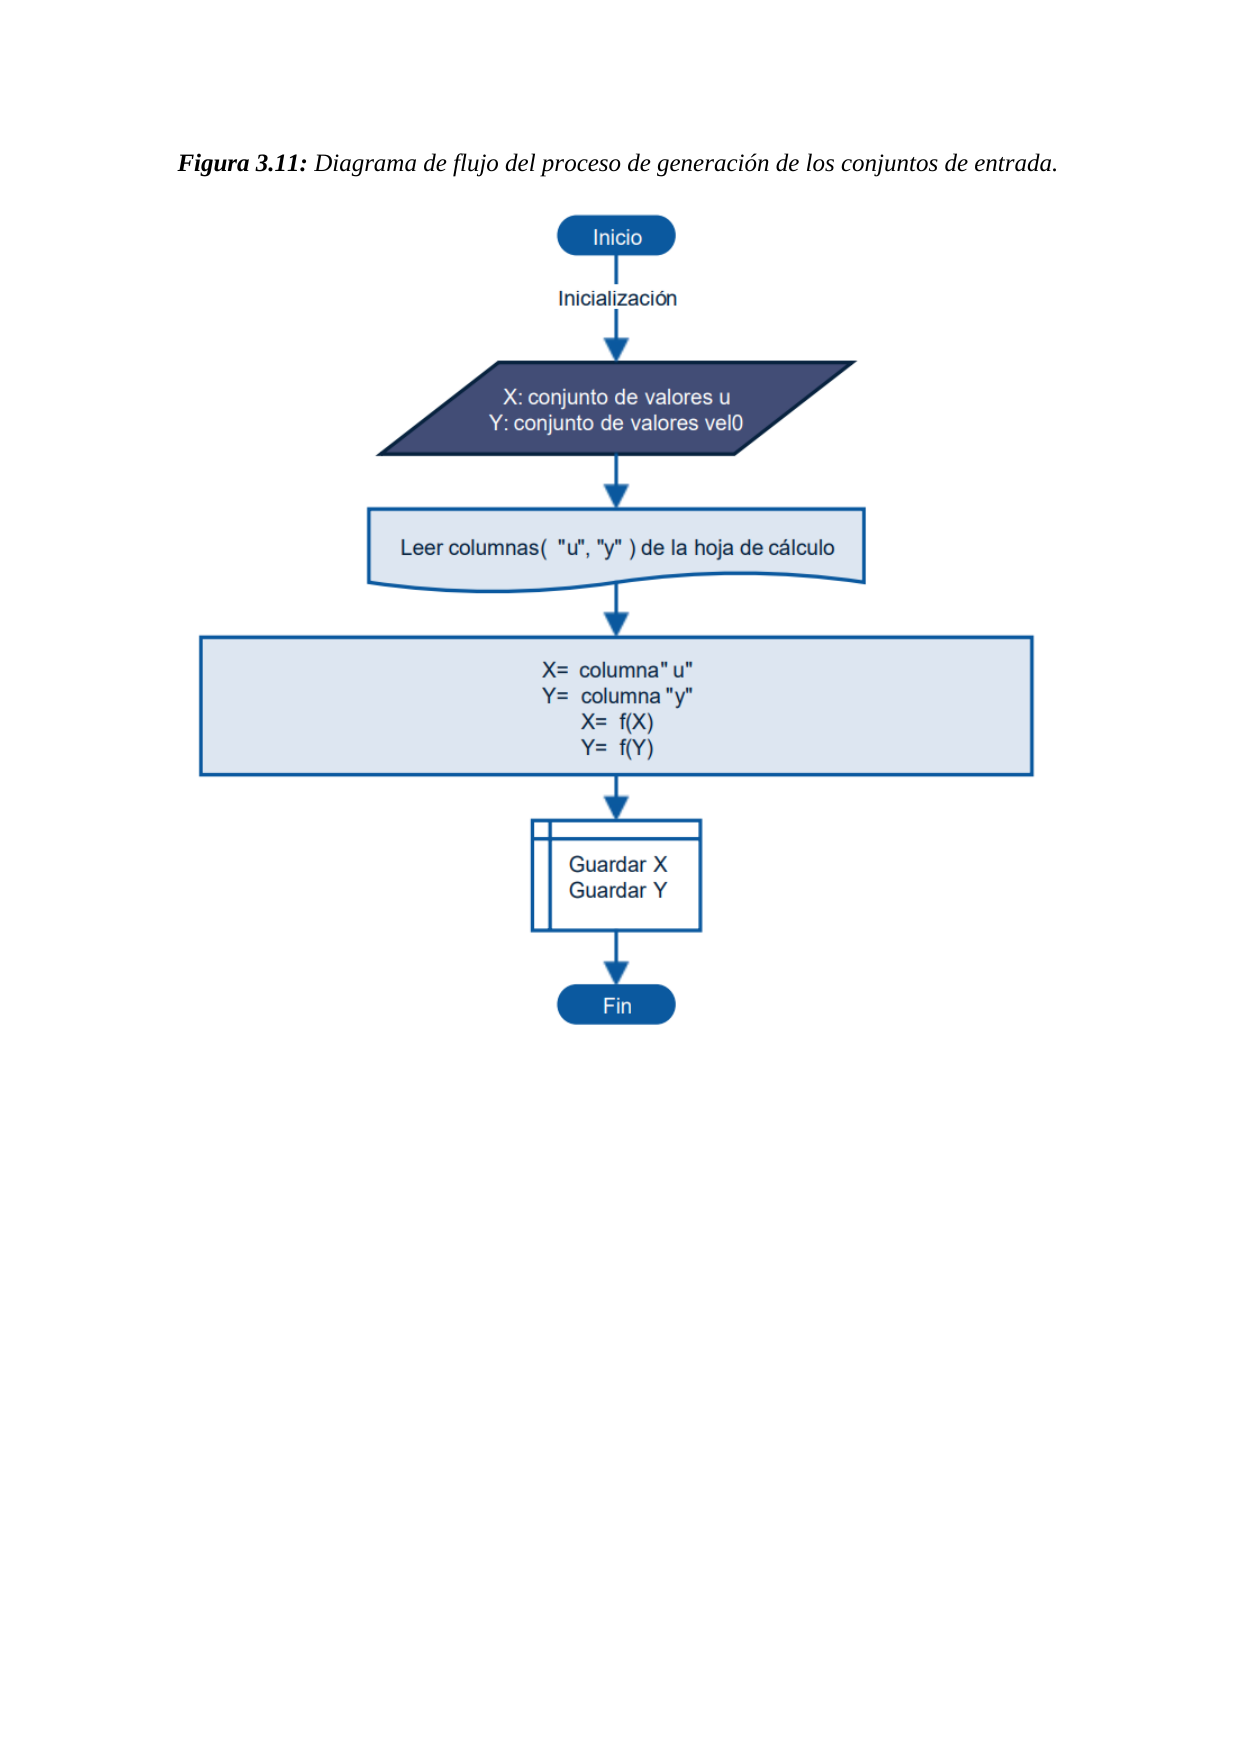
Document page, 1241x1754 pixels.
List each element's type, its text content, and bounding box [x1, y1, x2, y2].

picture [177, 205, 1056, 1034]
text Figura 3.11: Diagrama de flujo del proceso de generación de los conjuntos de entrada. [177, 148, 1063, 176]
